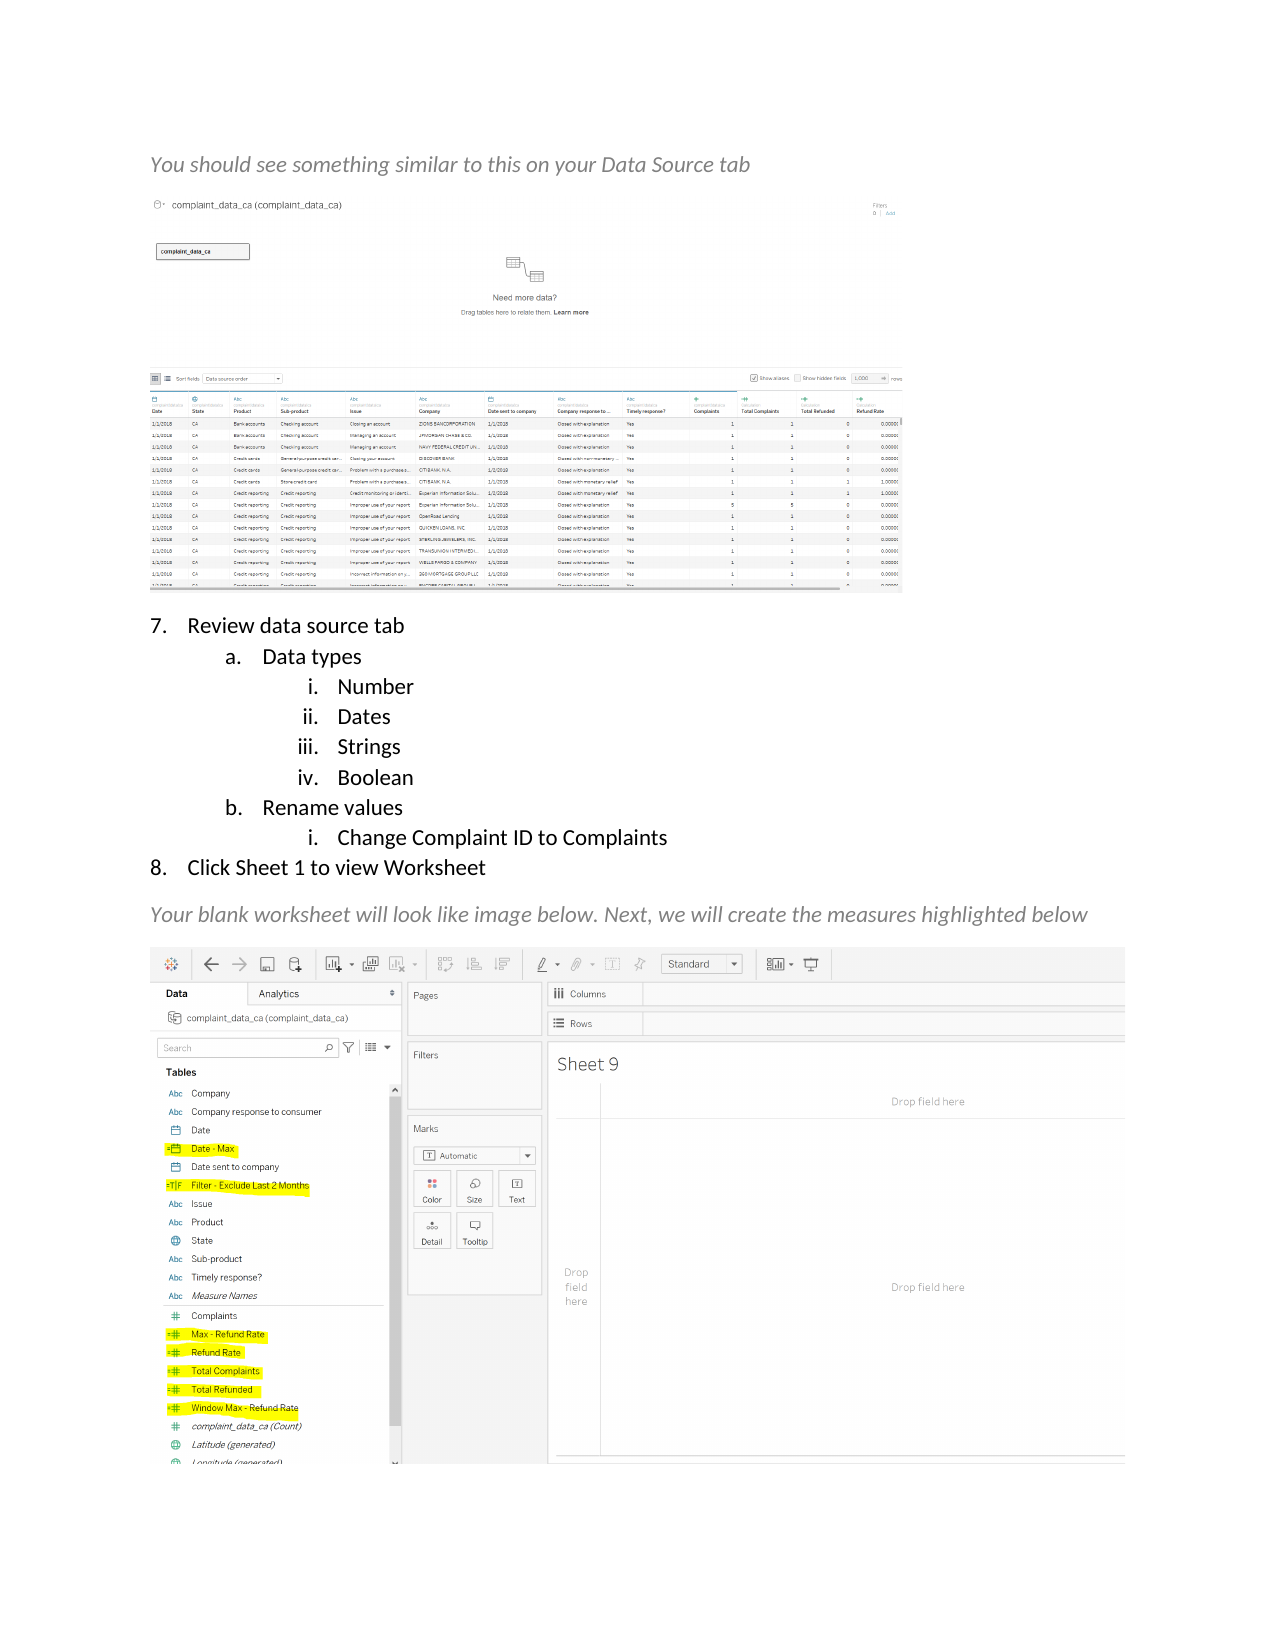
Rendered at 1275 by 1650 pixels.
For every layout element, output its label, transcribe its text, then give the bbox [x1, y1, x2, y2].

list Click Sheet 1 to view Worksheet [150, 853, 1125, 881]
list Review data source tab [150, 612, 1125, 640]
list Number [319, 672, 1125, 700]
text Your blank worksheet will look like image below. Next, we will create the measures highlighted below [150, 900, 1125, 928]
list Boolean [319, 763, 1125, 791]
list Dates [319, 702, 1125, 730]
text You should see something similar to this on your Data Source tab [150, 150, 1125, 178]
picture [150, 947, 1125, 1464]
list Strings [319, 732, 1125, 761]
picture [150, 196, 903, 593]
list Data types [225, 642, 1125, 670]
list Change Complaint ID to Complaints [319, 823, 1125, 851]
list Rename values [225, 793, 1125, 821]
